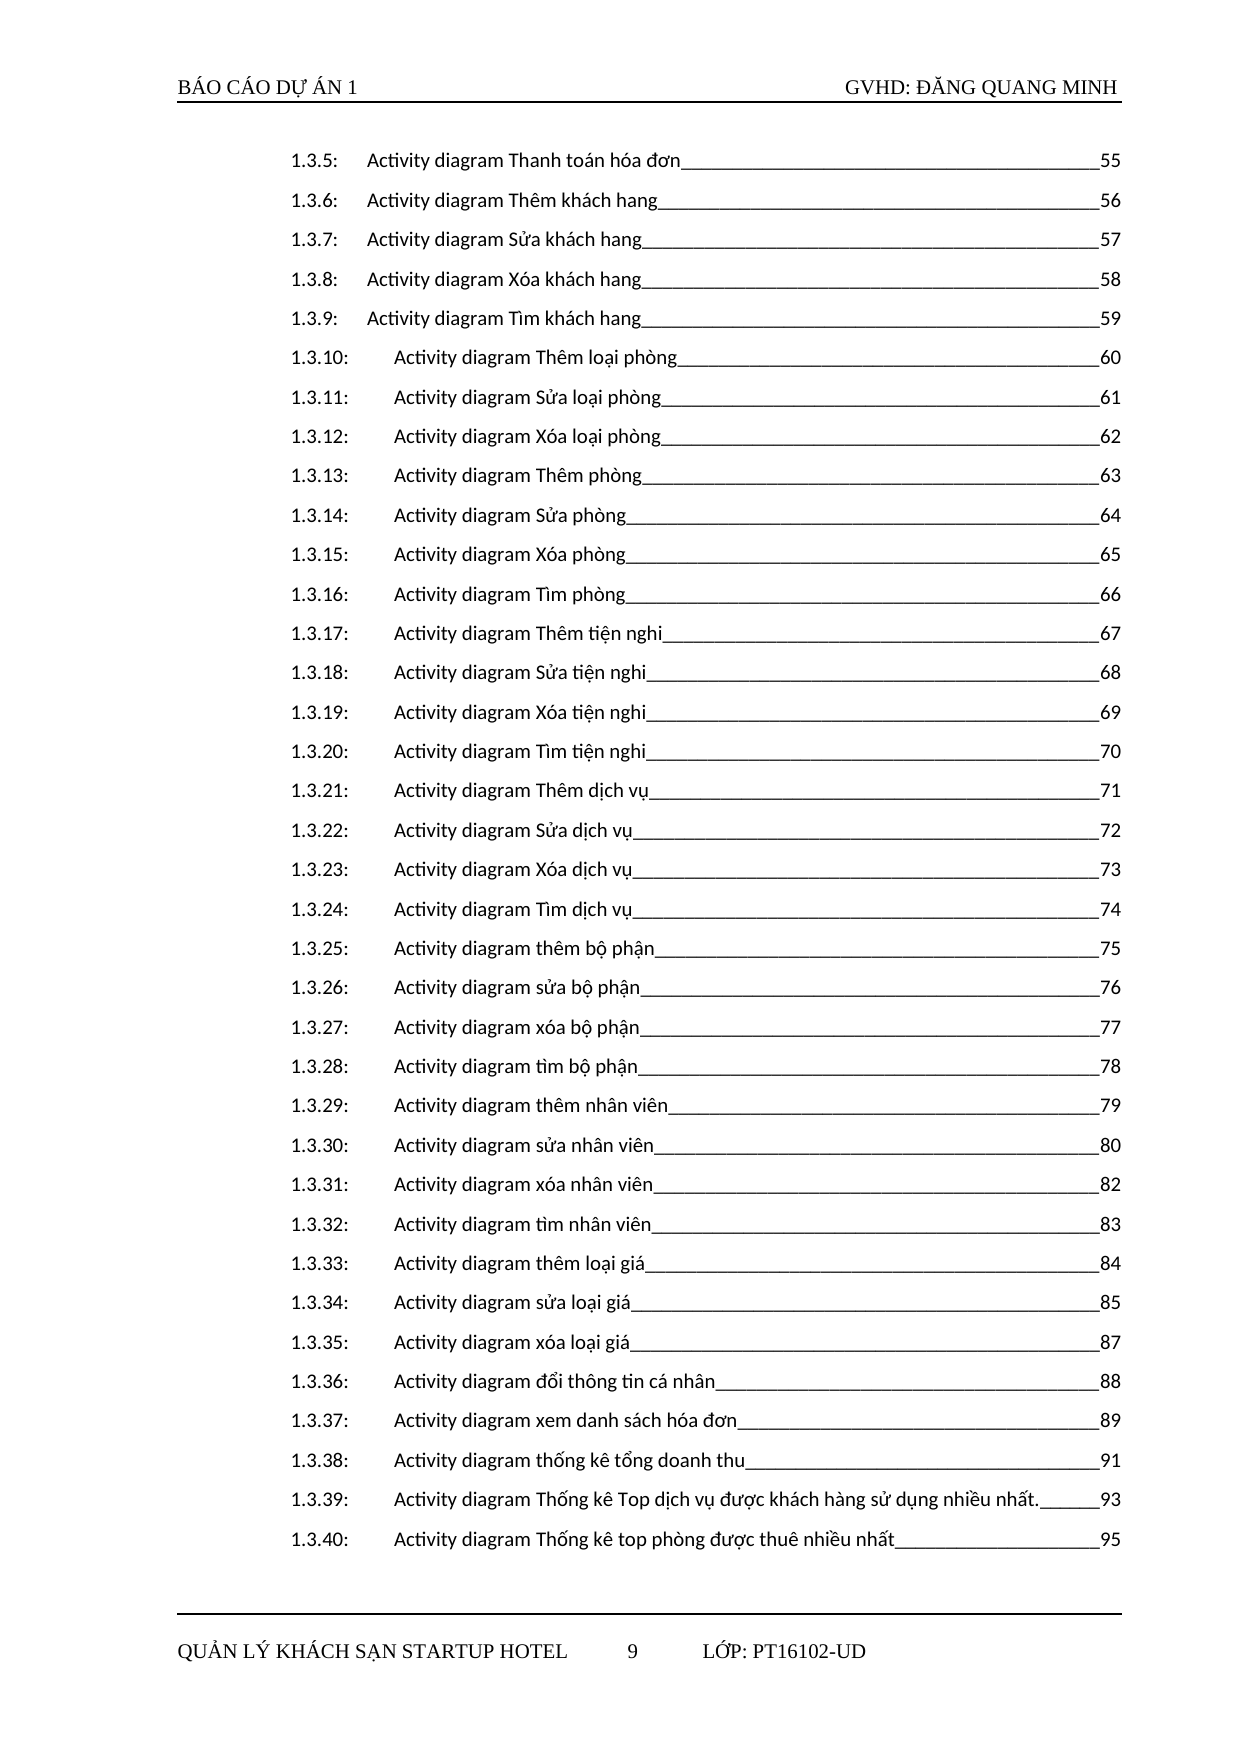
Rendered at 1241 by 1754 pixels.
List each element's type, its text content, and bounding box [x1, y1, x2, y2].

text 1.3.19: Activity diagram Xóa tiện nghi 69 [231, 699, 1122, 724]
text 1.3.37: Activity diagram xem danh sách hóa đơn 89 [231, 1408, 1122, 1433]
text 1.3.27: Activity diagram xóa bộ phận 77 [231, 1014, 1122, 1039]
text 1.3.14: Activity diagram Sửa phòng 64 [231, 502, 1122, 527]
text 1.3.23: Activity diagram Xóa dịch vụ 73 [231, 856, 1122, 882]
text 1.3.17: Activity diagram Thêm tiện nghi 67 [231, 620, 1122, 646]
text 1.3.6: Activity diagram Thêm khách hang 56 [231, 187, 1122, 212]
text 1.3.39: Activity diagram Thống kê Top dịch vụ được khách hàng sử dụng nhiều nhất. 93 [231, 1486, 1122, 1512]
text 1.3.28: Activity diagram tìm bộ phận 78 [231, 1053, 1122, 1079]
text 1.3.5: Activity diagram Thanh toán hóa đơn 55 [231, 148, 1122, 173]
text 1.3.9: Activity diagram Tìm khách hang 59 [231, 305, 1122, 331]
text 1.3.18: Activity diagram Sửa tiện nghi 68 [231, 659, 1122, 685]
text 1.3.30: Activity diagram sửa nhân viên 80 [231, 1132, 1122, 1157]
text 1.3.36: Activity diagram đổi thông tin cá nhân 88 [231, 1368, 1122, 1394]
text 1.3.10: Activity diagram Thêm loại phòng 60 [231, 344, 1122, 370]
text 1.3.26: Activity diagram sửa bộ phận 76 [231, 974, 1122, 1000]
text 1.3.29: Activity diagram thêm nhân viên 79 [231, 1093, 1122, 1118]
text 1.3.38: Activity diagram thống kê tổng doanh thu 91 [231, 1447, 1122, 1472]
text 1.3.12: Activity diagram Xóa loại phòng 62 [231, 423, 1122, 449]
text 1.3.34: Activity diagram sửa loại giá 85 [231, 1289, 1122, 1315]
text 1.3.25: Activity diagram thêm bộ phận 75 [231, 935, 1122, 961]
text 1.3.13: Activity diagram Thêm phòng 63 [231, 463, 1122, 488]
text 1.3.8: Activity diagram Xóa khách hang 58 [231, 266, 1122, 291]
text 1.3.40: Activity diagram Thống kê top phòng được thuê nhiều nhất 95 [231, 1526, 1122, 1551]
text 1.3.21: Activity diagram Thêm dịch vụ 71 [231, 778, 1122, 803]
text 1.3.35: Activity diagram xóa loại giá 87 [231, 1329, 1122, 1354]
text 1.3.11: Activity diagram Sửa loại phòng 61 [231, 384, 1122, 409]
text 1.3.31: Activity diagram xóa nhân viên 82 [231, 1171, 1122, 1197]
text 1.3.20: Activity diagram Tìm tiện nghi 70 [231, 738, 1122, 764]
text 1.3.7: Activity diagram Sửa khách hang 57 [231, 226, 1122, 252]
text 1.3.24: Activity diagram Tìm dịch vụ 74 [231, 896, 1122, 921]
text 1.3.22: Activity diagram Sửa dịch vụ 72 [231, 817, 1122, 842]
text 1.3.16: Activity diagram Tìm phòng 66 [231, 581, 1122, 606]
text 1.3.33: Activity diagram thêm loại giá 84 [231, 1250, 1122, 1276]
text 1.3.32: Activity diagram tìm nhân viên 83 [231, 1211, 1122, 1236]
text 1.3.15: Activity diagram Xóa phòng 65 [231, 541, 1122, 567]
